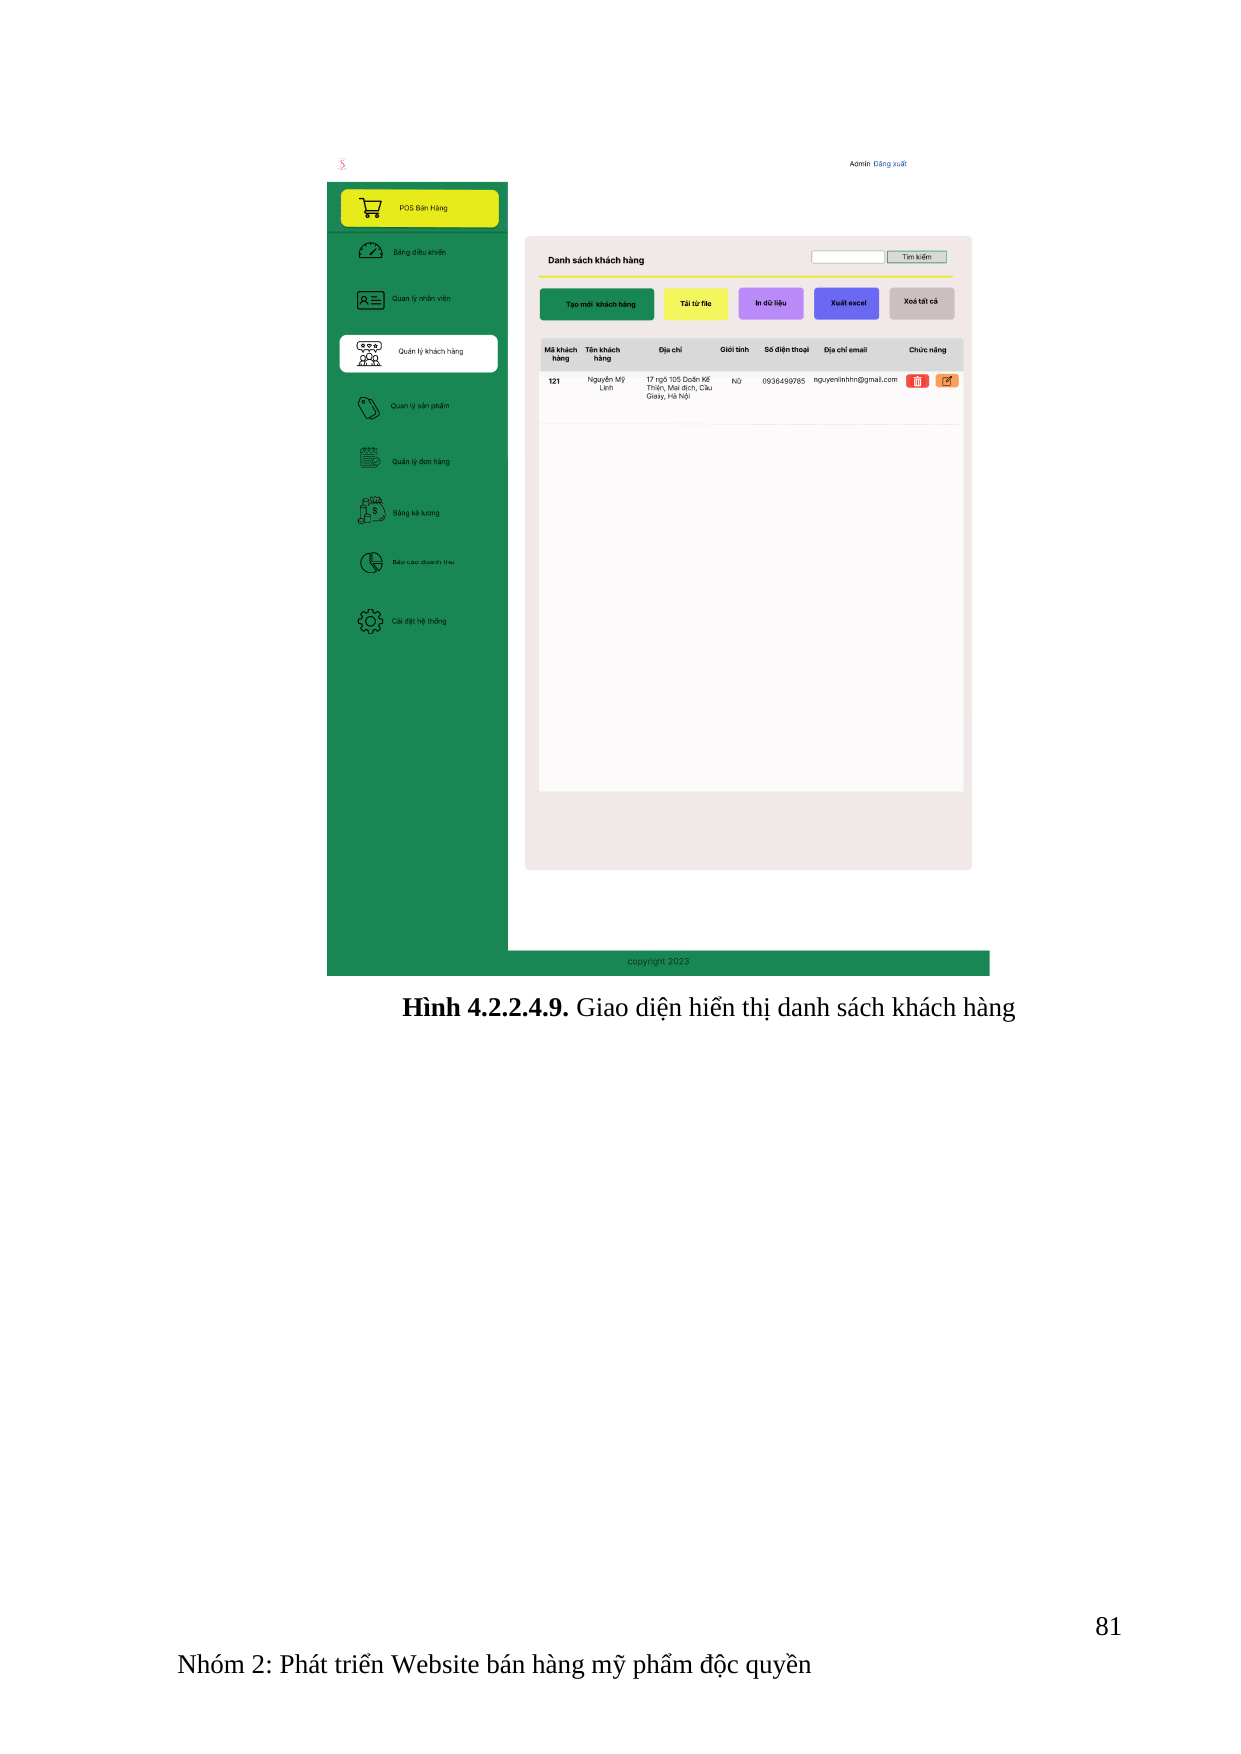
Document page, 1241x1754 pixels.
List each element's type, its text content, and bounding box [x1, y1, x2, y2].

picture [327, 147, 990, 976]
text Hình 4.2.2.4.9. Giao diện hiển thị danh sách khách hàng [327, 991, 1122, 1022]
